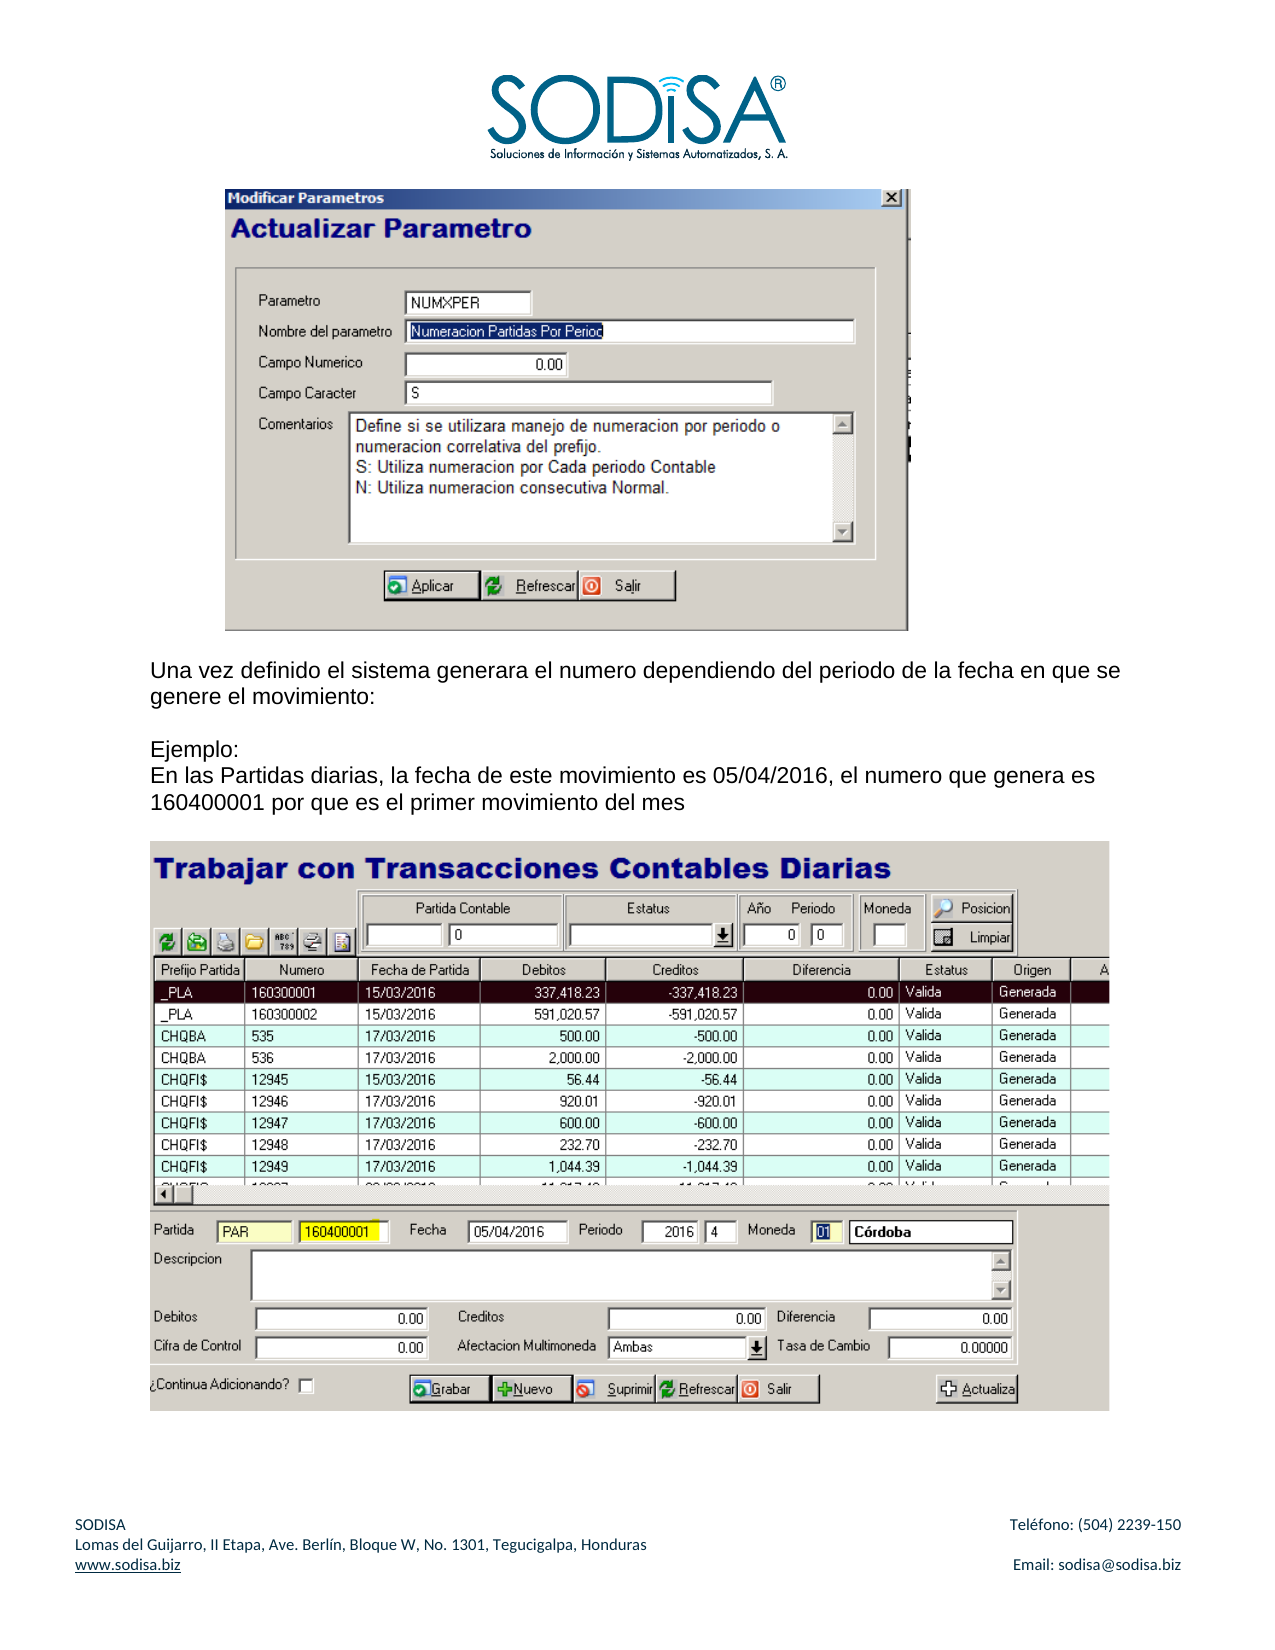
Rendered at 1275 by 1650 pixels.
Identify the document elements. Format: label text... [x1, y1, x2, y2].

text Una vez definido el sistema generara el numero dependiendo del periodo de la fecha en que se genere el movimiento: [150, 657, 1125, 709]
text Ejemplo: [150, 736, 1125, 762]
picture [225, 189, 911, 631]
picture [150, 841, 1110, 1411]
text En las Partidas diarias, la fecha de este movimiento es 05/04/2016, el numero que genera es 160400001 por que es el primer movimiento del mes [150, 762, 1125, 815]
